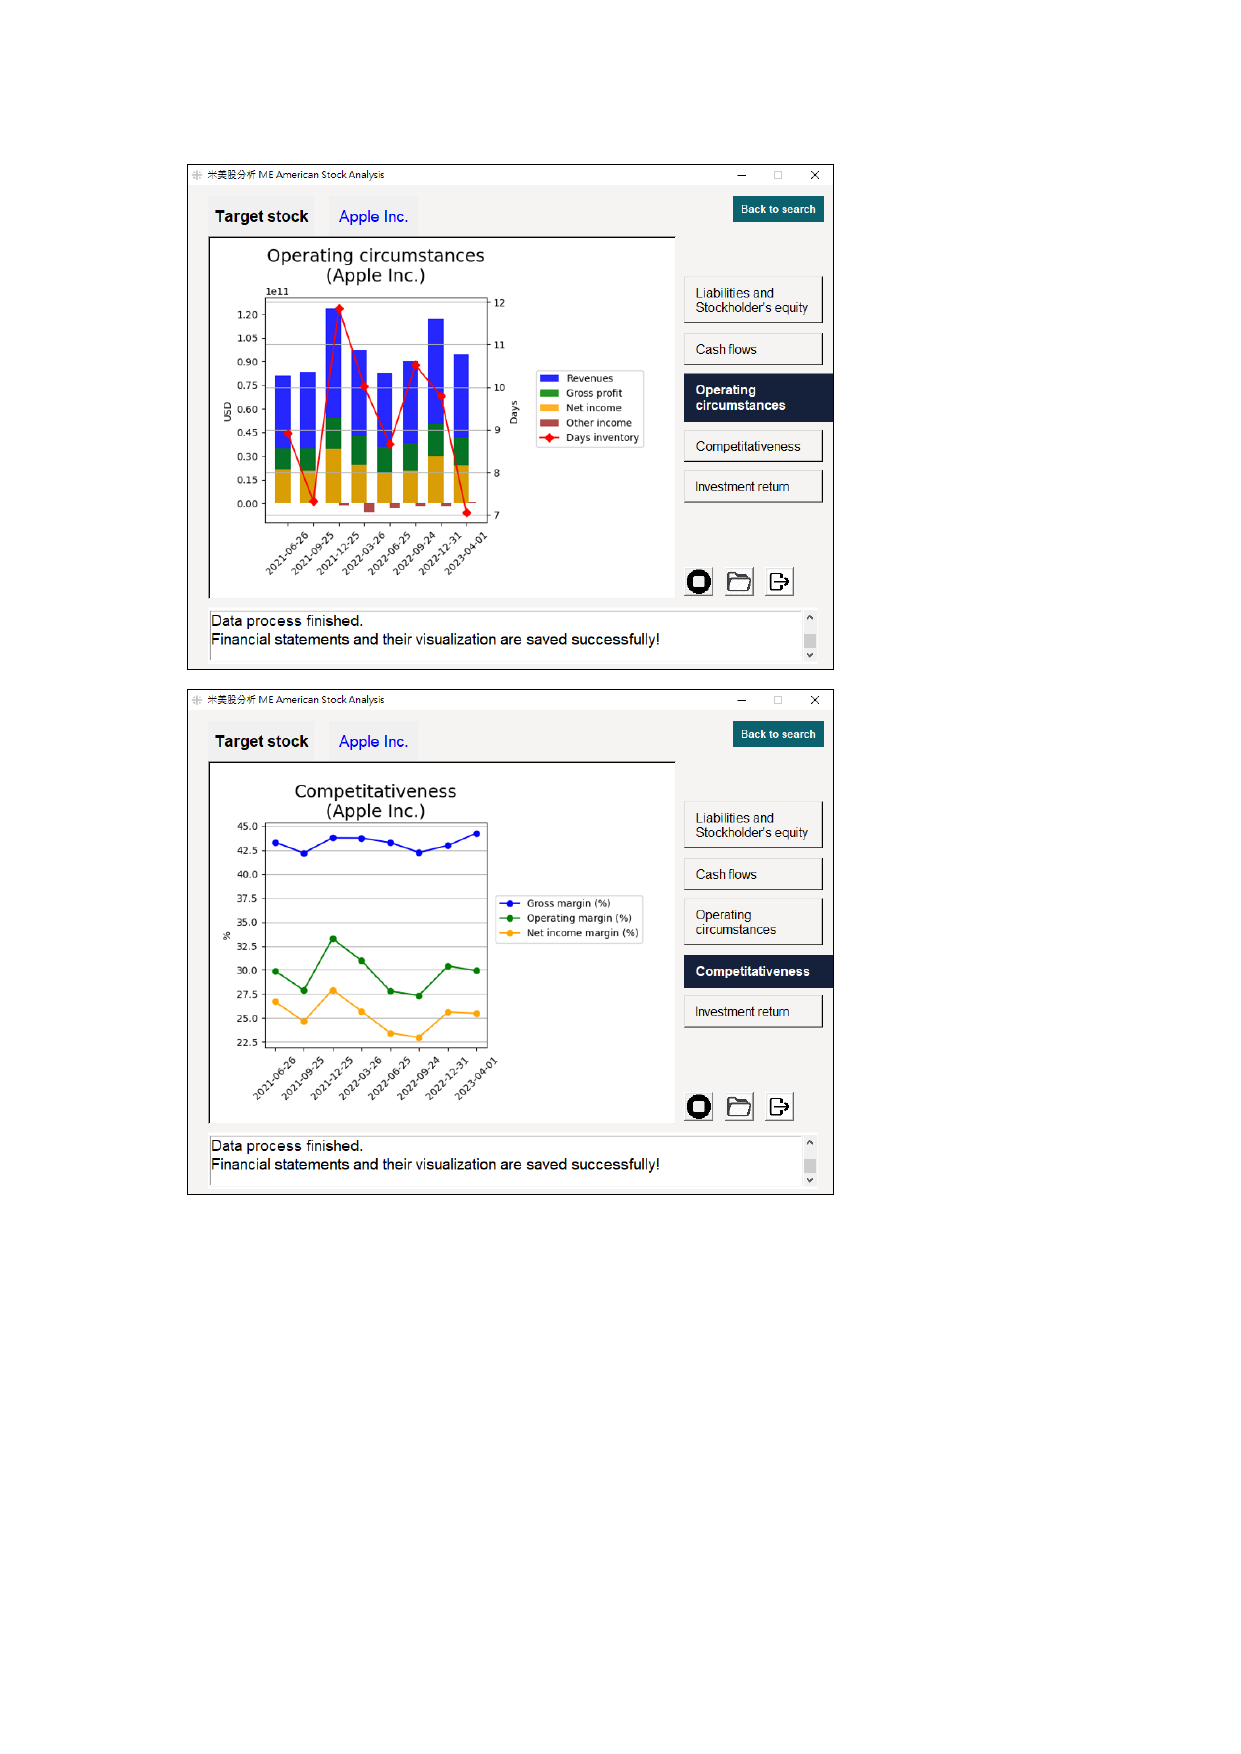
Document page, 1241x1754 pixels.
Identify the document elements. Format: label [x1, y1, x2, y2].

picture [188, 165, 833, 669]
picture [188, 690, 833, 1194]
